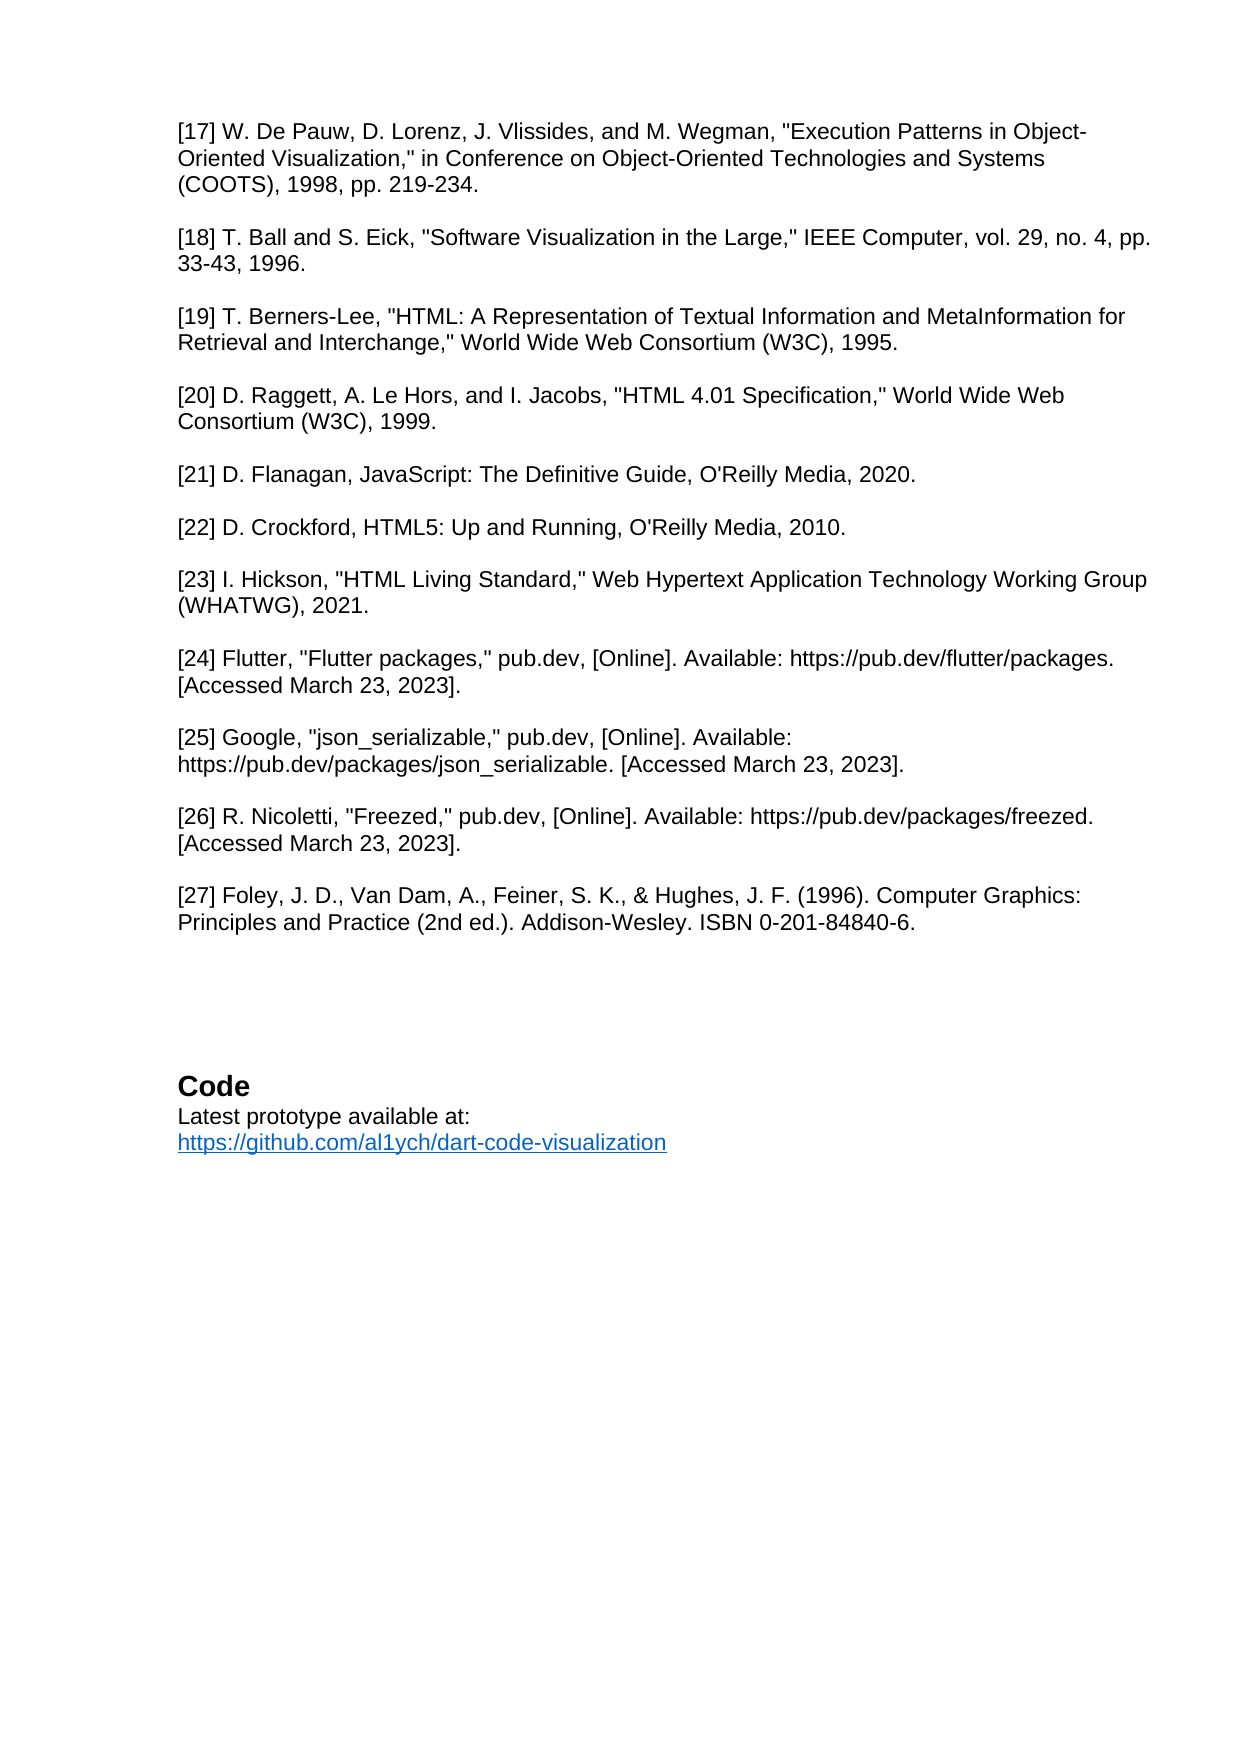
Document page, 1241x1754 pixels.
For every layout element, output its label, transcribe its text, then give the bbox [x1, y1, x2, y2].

text [23] I. Hickson, "HTML Living Standard," Web Hypertext Application Technology Working Group (WHATWG), 2021. [177, 566, 1152, 619]
text [24] Flutter, "Flutter packages," pub.dev, [Online]. Available: https://pub.dev/flutter/packages. [Accessed March 23, 2023]. [177, 645, 1152, 698]
text [25] Google, "json_serializable," pub.dev, [Online]. Available: https://pub.dev/packages/json_serializable. [Accessed March 23, 2023]. [177, 724, 1152, 777]
text [18] T. Ball and S. Eick, "Software Visualization in the Large," IEEE Computer, vol. 29, no. 4, pp. 33-43, 1996. [177, 223, 1152, 276]
text [19] T. Berners-Lee, "HTML: A Representation of Textual Information and MetaInformation for Retrieval and Interchange," World Wide Web Consortium (W3C), 1995. [177, 303, 1152, 355]
text Code [177, 1069, 1152, 1103]
text [21] D. Flanagan, JavaScript: The Definitive Guide, O'Reilly Media, 2020. [177, 461, 1152, 487]
text https://github.com/al1ych/dart-code-visualization [177, 1129, 1152, 1156]
text [22] D. Crockford, HTML5: Up and Running, O'Reilly Media, 2010. [177, 513, 1152, 540]
text [27] Foley, J. D., Van Dam, A., Feiner, S. K., & Hughes, J. F. (1996). Computer Graphics: Principles and Practice (2nd ed.). Addison-Wesley. ISBN 0-201-84840-6. [177, 882, 1152, 935]
text Latest prototype available at: [177, 1103, 1152, 1129]
text [17] W. De Pauw, D. Lorenz, J. Vlissides, and M. Wegman, "Execution Patterns in Object-Oriented Visualization," in Conference on Object-Oriented Technologies and Systems (COOTS), 1998, pp. 219-234. [177, 118, 1152, 197]
text [26] R. Nicoletti, "Freezed," pub.dev, [Online]. Available: https://pub.dev/packages/freezed. [Accessed March 23, 2023]. [177, 803, 1152, 856]
text [20] D. Raggett, A. Le Hors, and I. Jacobs, "HTML 4.01 Specification," World Wide Web Consortium (W3C), 1999. [177, 382, 1152, 434]
